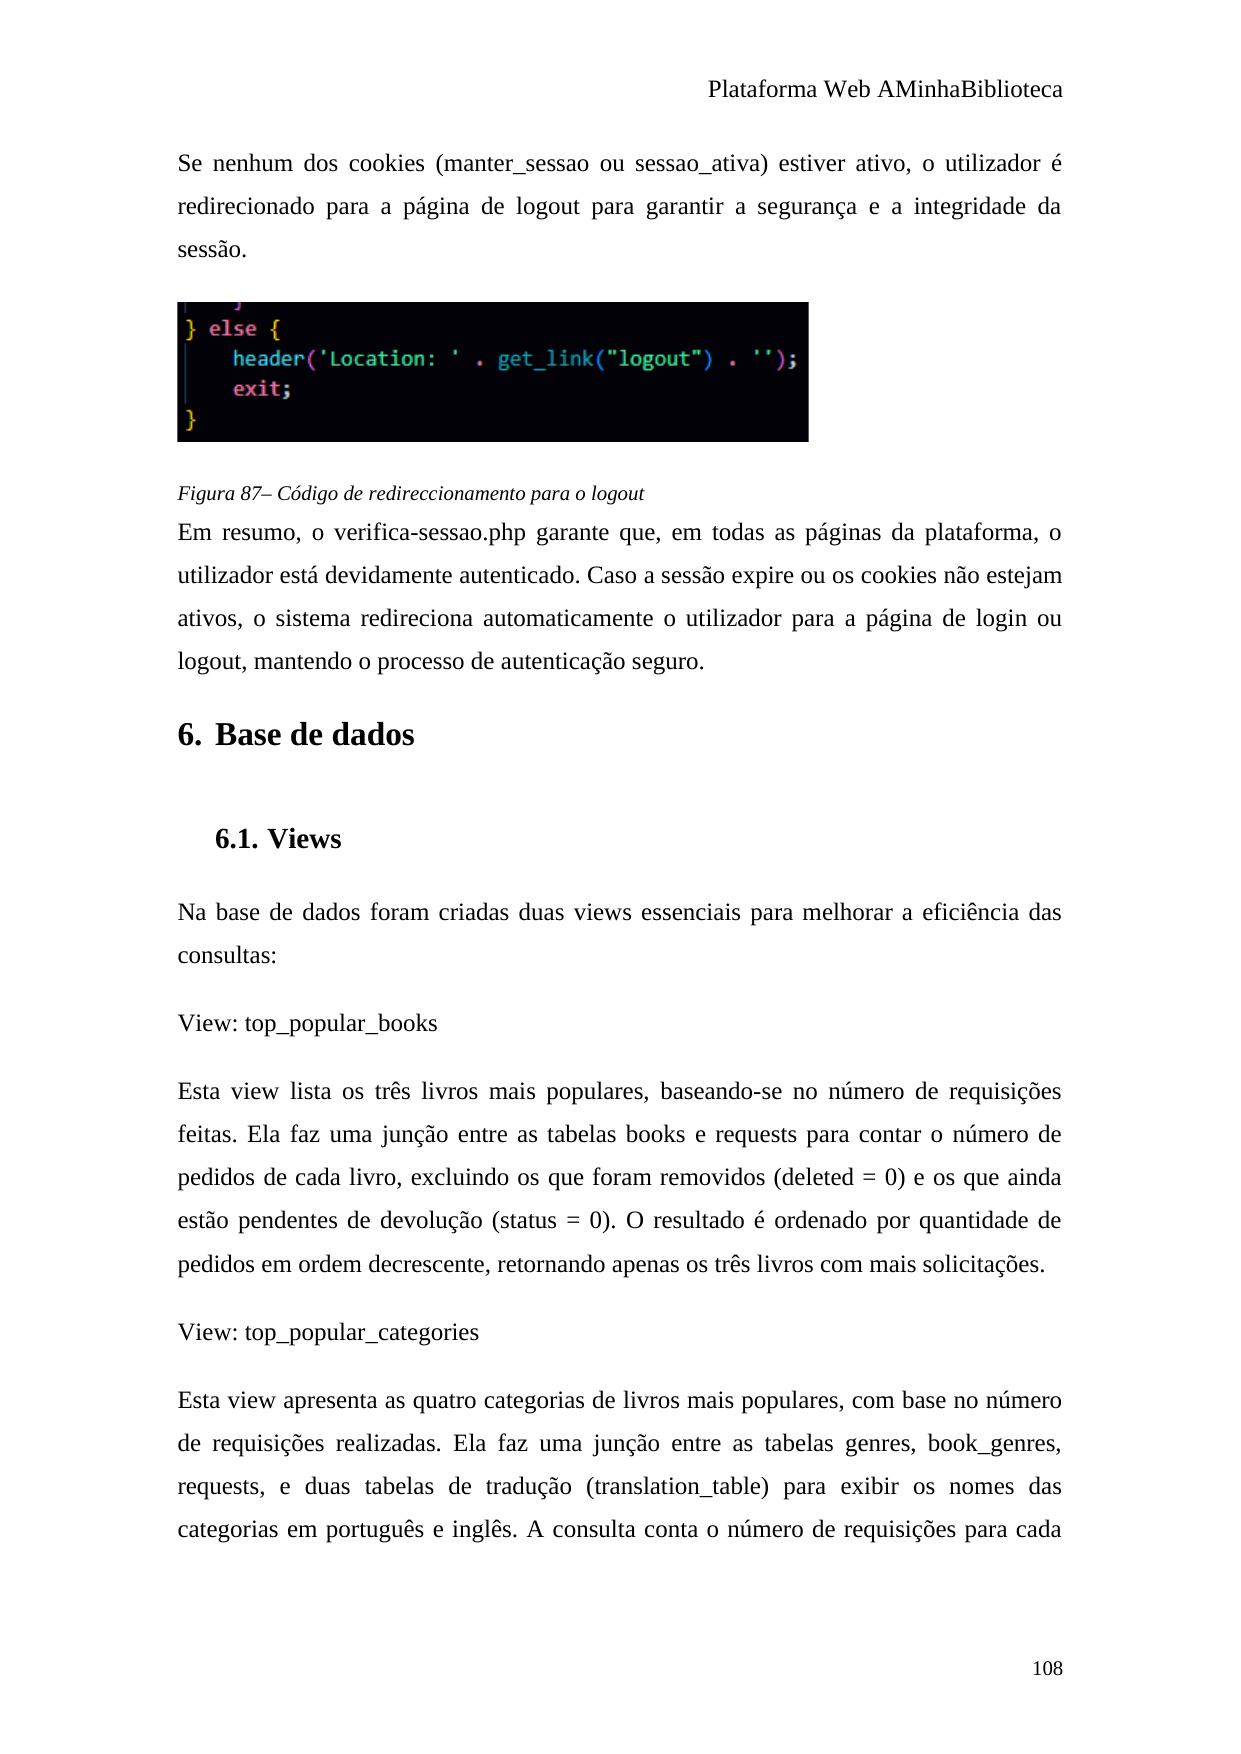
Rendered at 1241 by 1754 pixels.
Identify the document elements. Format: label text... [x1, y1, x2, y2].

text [177, 1385, 1063, 1543]
text Se nenhum dos cookies (manter_sessao ou sessao_ativa) estiver ativo, o utilizador é redirecionado para a página de logout para garantir a segurança e a integridade da sessão. [177, 148, 1063, 263]
subtitle Base de dados [177, 714, 1063, 752]
text Na base de dados foram criadas duas views essenciais para melhorar a eficiência das consultas: [177, 897, 1063, 969]
subtitle Views [215, 822, 1063, 855]
text Figura 87– Código de redireccionamento para o logout [177, 481, 1063, 504]
text Esta view lista os três livros mais populares, baseando-se no número de requisições feitas. Ela faz uma junção entre as tabelas books e requests para contar o número de pedidos de cada livro, excluindo os que foram removidos (deleted = 0) e os que ainda estão pendentes de devolução (status = 0). O resultado é ordenado por quantidade de pedidos em ordem decrescente, retornando apenas os três livros com mais solicitações. [177, 1076, 1063, 1277]
text View: top_popular_books [177, 1008, 1063, 1037]
text View: top_popular_categories [177, 1317, 1063, 1346]
text Em resumo, o verifica-sessao.php garante que, em todas as páginas da plataforma, o utilizador está devidamente autenticado. Caso a sessão expire ou os cookies não estejam ativos, o sistema redireciona automaticamente o utilizador para a página de login ou logout, mantendo o processo de autenticação seguro. [177, 517, 1063, 675]
picture [177, 302, 809, 442]
